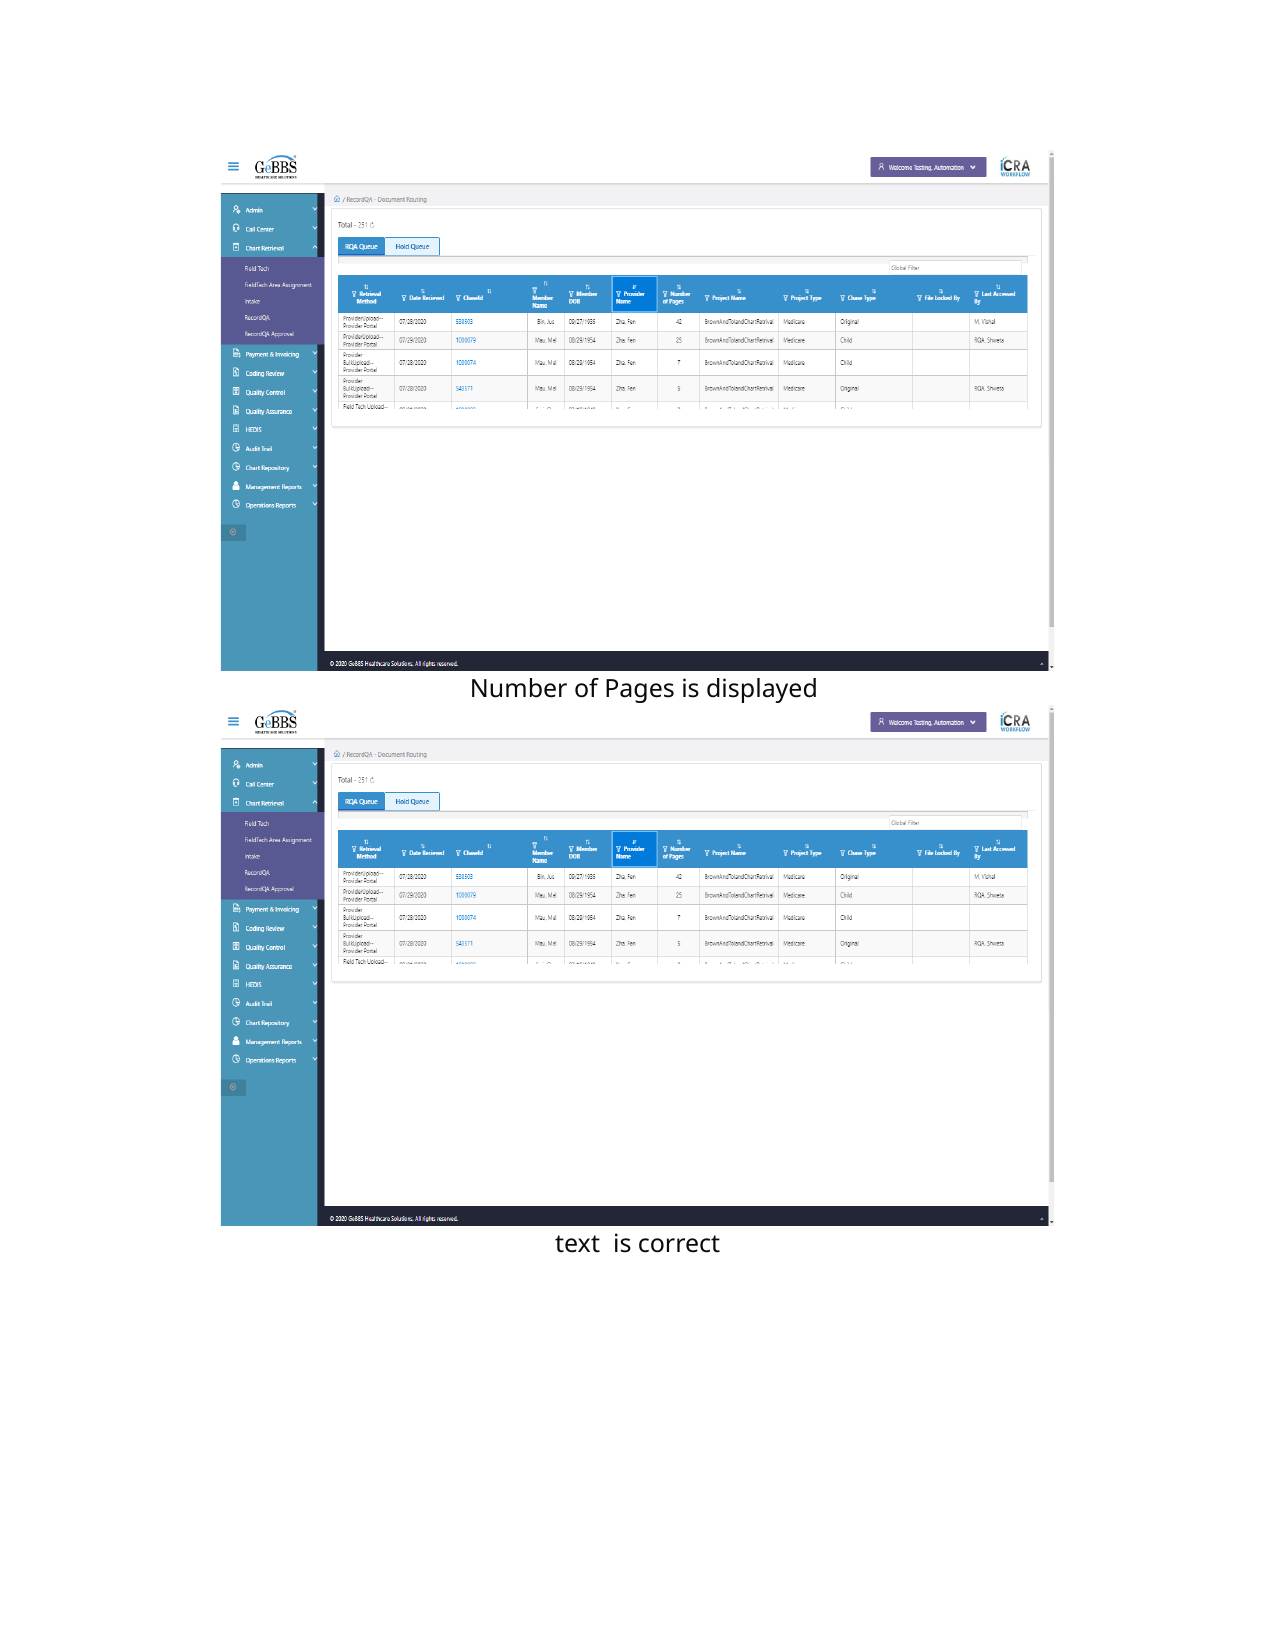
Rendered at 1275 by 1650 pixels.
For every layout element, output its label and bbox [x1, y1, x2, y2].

text [150, 150, 1125, 1260]
picture [220, 705, 1055, 1226]
picture [220, 150, 1055, 671]
